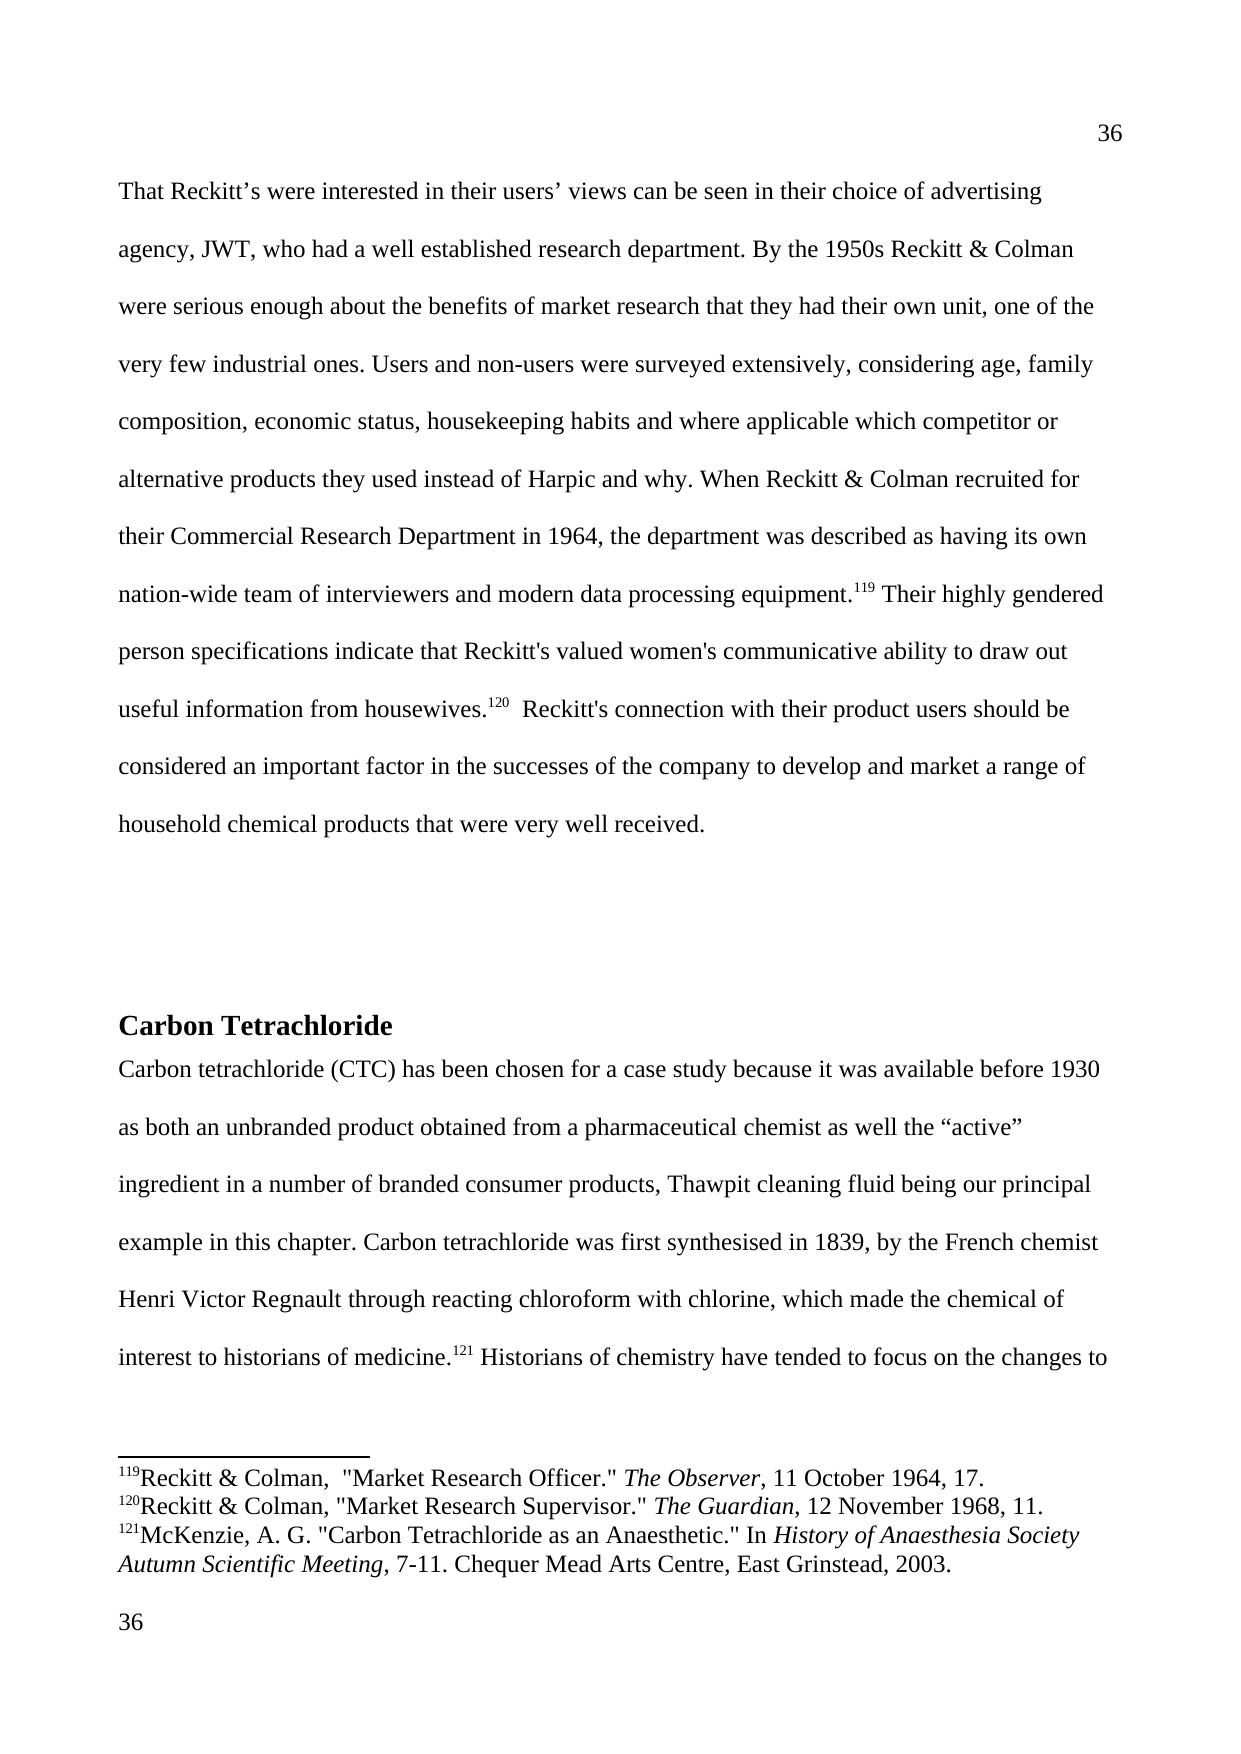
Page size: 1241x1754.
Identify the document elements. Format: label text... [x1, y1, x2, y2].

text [118, 1054, 1122, 1371]
text That Reckitt’s were interested in their users’ views can be seen in their choice of advertising agency, JWT, who had a well established research department. By the 1950s Reckitt & Colman were serious enough about the benefits of market research that they had their own unit, one of the very few industrial ones. Users and non-users were surveyed extensively, considering age, family composition, economic status, housekeeping habits and where applicable which competitor or alternative products they used instead of Harpic and why. When Reckitt & Colman recruited for their Commercial Research Department in 1964, the department was described as having its own nation-wide team of interviewers and modern data processing equipment. Their highly gendered person specifications indicate that Reckitt's valued women's communicative ability to draw out useful information from housewives. Reckitt's connection with their product users should be considered an important factor in the successes of the company to develop and market a range of household chemical products that were very well received. [118, 176, 1122, 838]
subtitle Carbon Tetrachloride [118, 1008, 1122, 1042]
